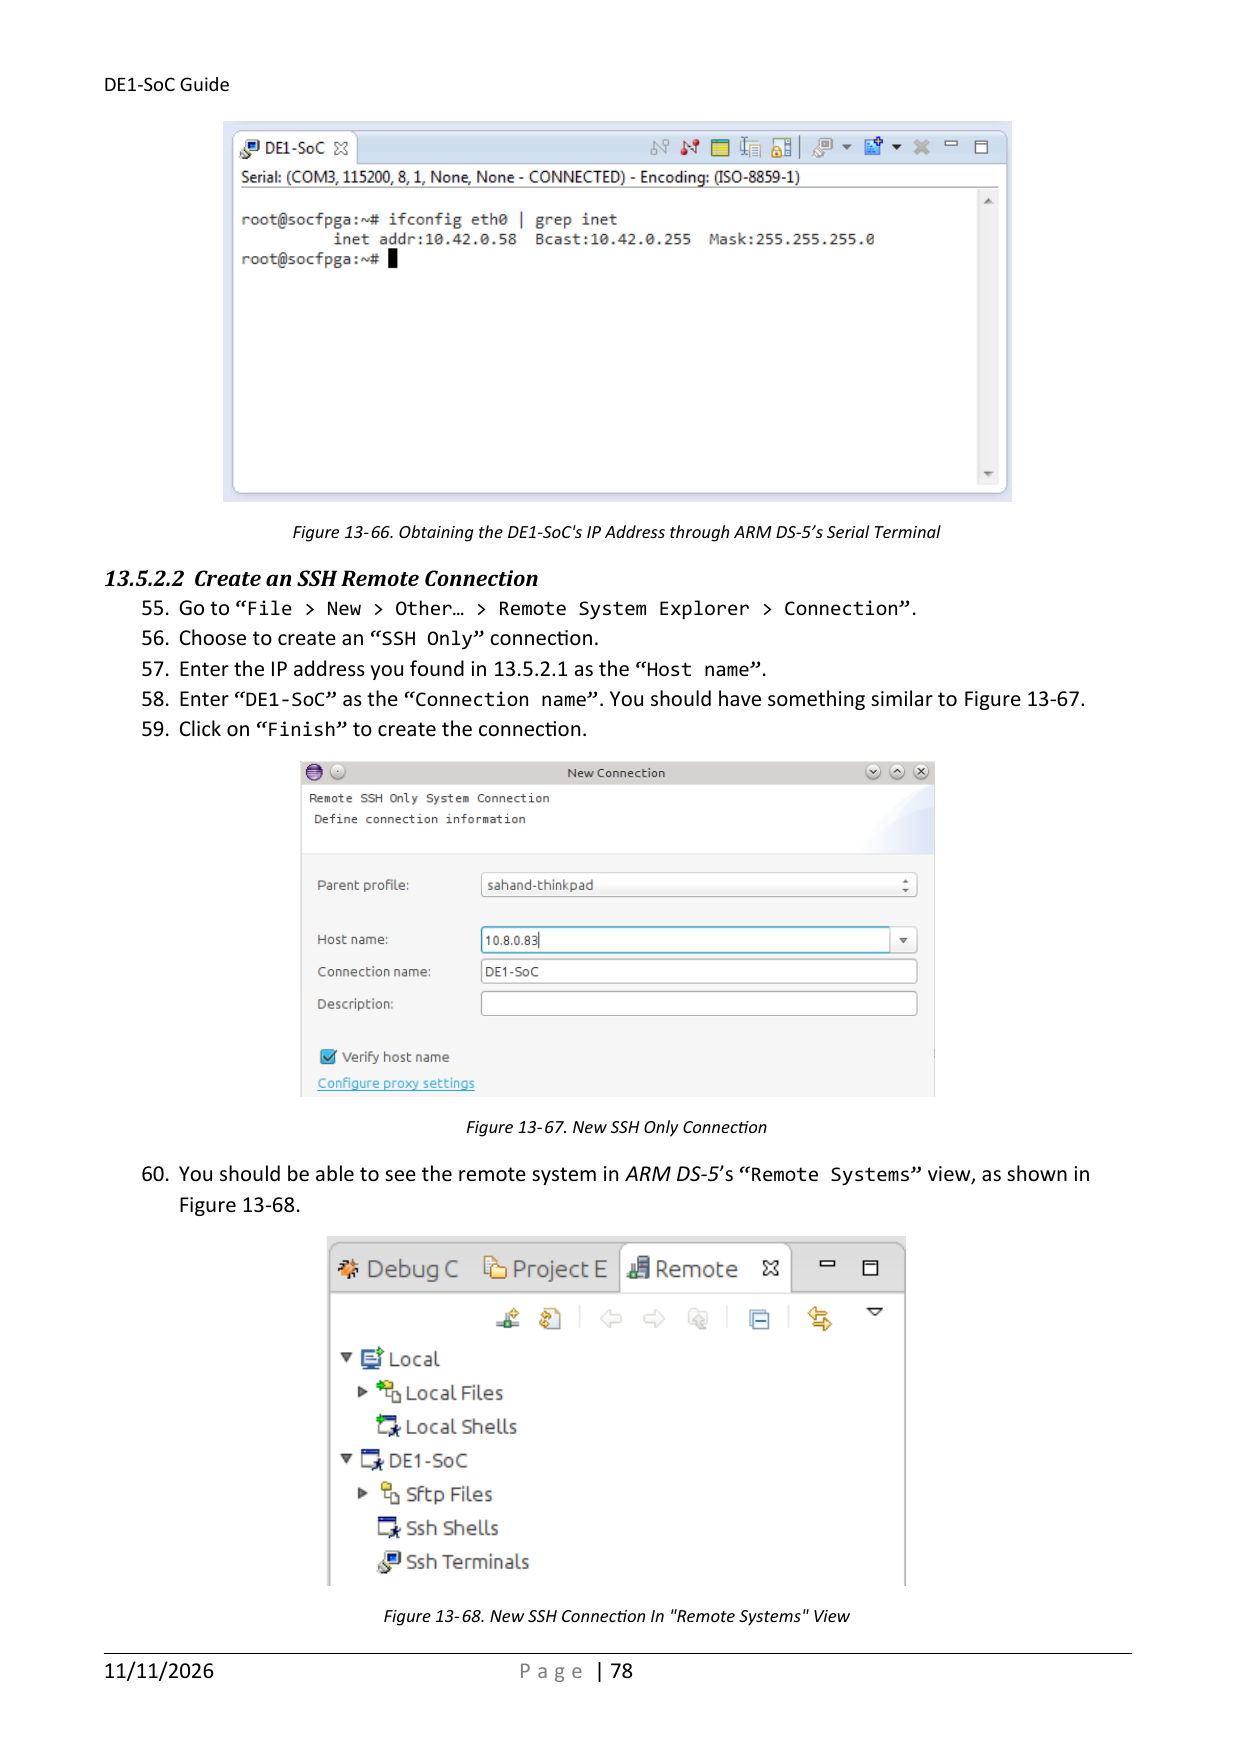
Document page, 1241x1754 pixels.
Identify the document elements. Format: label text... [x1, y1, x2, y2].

picture [300, 761, 935, 1097]
list Enter the IP address you found in 13.5.2.1 as the “Host name”. [141, 654, 1132, 682]
list Click on “Finish” to create the connection. [141, 714, 1132, 742]
list Choose to create an “SSH Only” connection. [141, 623, 1132, 652]
picture [326, 1236, 906, 1586]
subtitle Create an SSH Remote Connection [103, 564, 1132, 591]
picture [223, 121, 1013, 502]
list Go to “File > New > Other… > Remote System Explorer > Connection”. [141, 593, 1132, 621]
